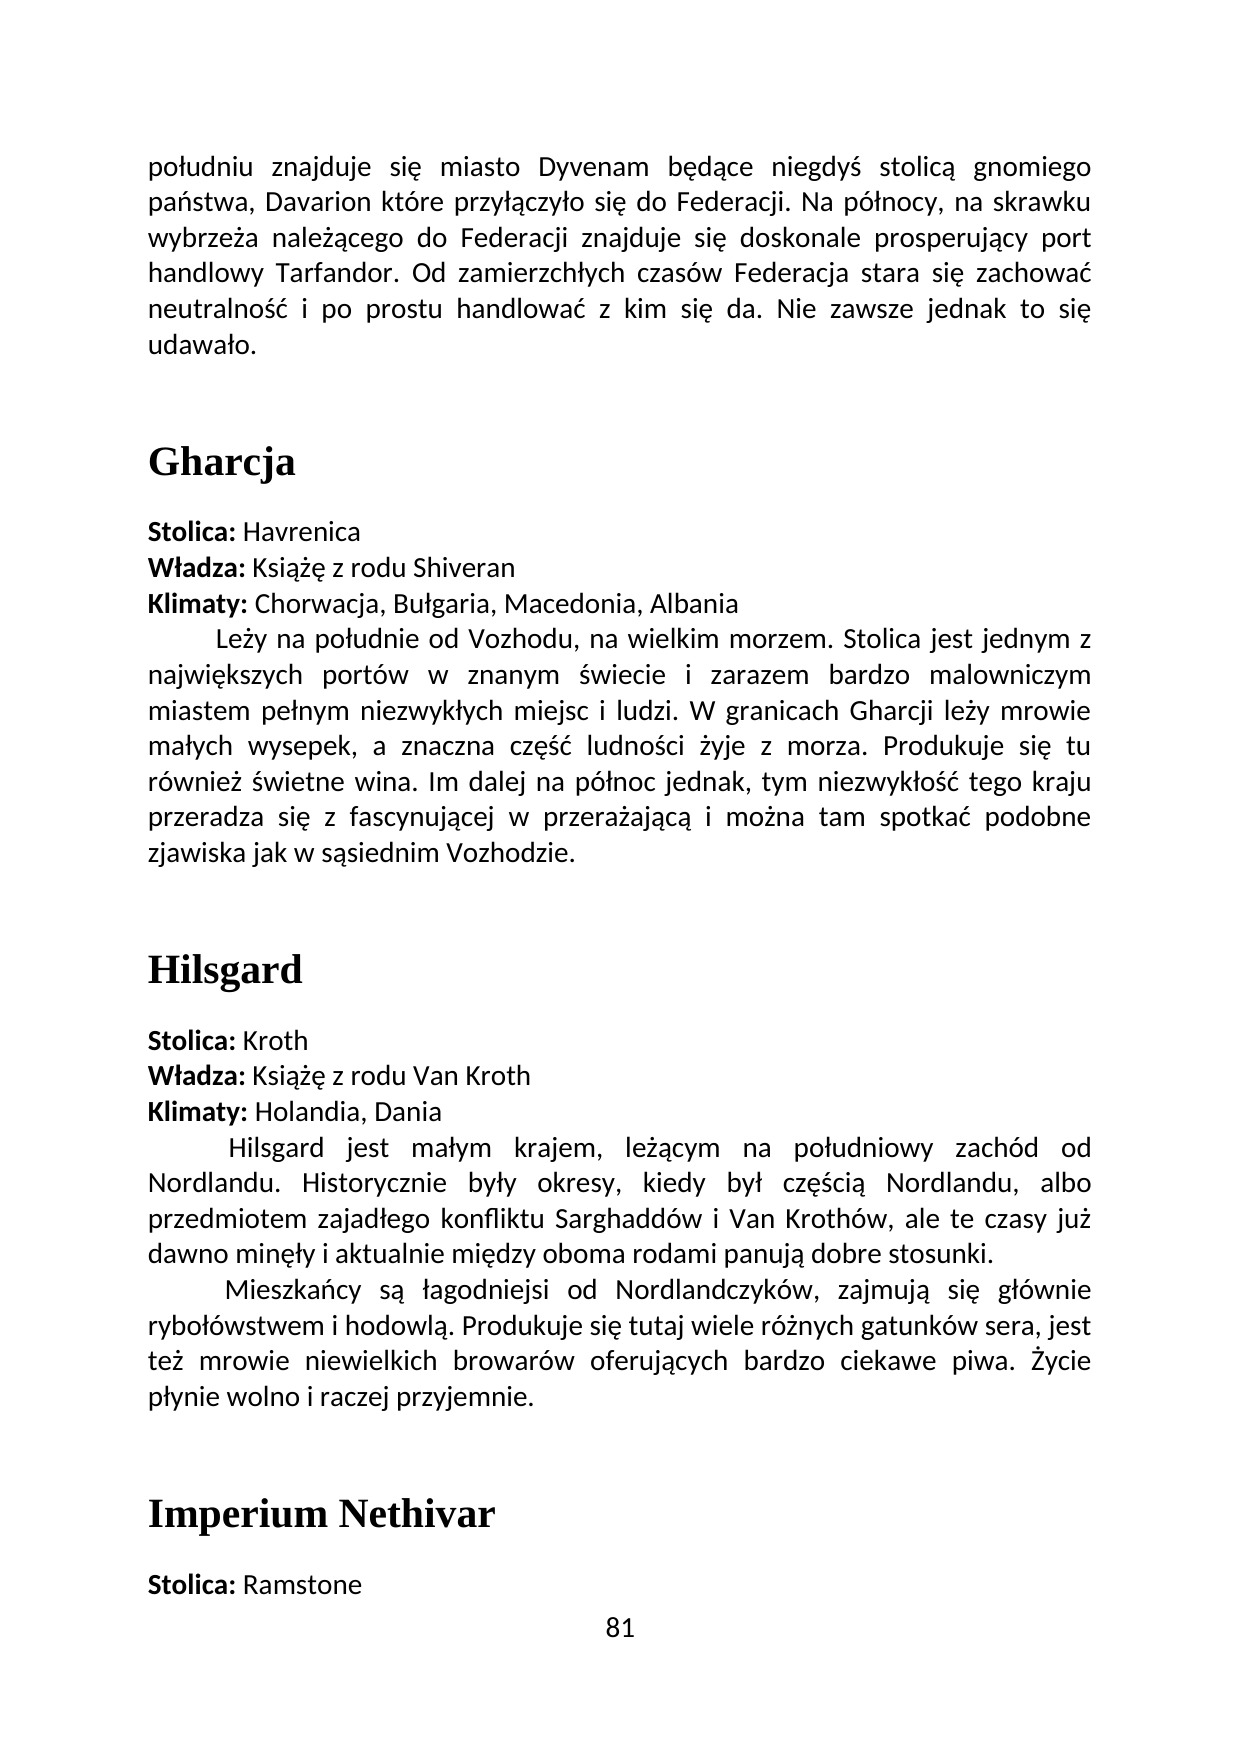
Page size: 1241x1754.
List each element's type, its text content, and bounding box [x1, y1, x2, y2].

subtitle Hilsgard [148, 945, 1093, 993]
text Hilsgard jest małym krajem, leżącym na południowy zachód od Nordlandu. Historycznie były okresy, kiedy był częścią Nordlandu, albo przedmiotem zajadłego konfliktu Sarghaddów i Van Krothów, ale te czasy już dawno minęły i aktualnie między oboma rodami panują dobre stosunki. [148, 1129, 1093, 1271]
text Władza: Książę z rodu Shiveran [148, 549, 1093, 585]
subtitle Imperium Nethivar [148, 1489, 1093, 1537]
text Stolica: Ramstone [148, 1566, 1093, 1601]
text Klimaty: Holandia, Dania [148, 1093, 1093, 1129]
subtitle Gharcja [148, 436, 1093, 484]
text Stolica: Havrenica [148, 513, 1093, 549]
text Leży na południe od Vozhodu, na wielkim morzem. Stolica jest jednym z największych portów w znanym świecie i zarazem bardzo malowniczym miastem pełnym niezwykłych miejsc i ludzi. W granicach Gharcji leży mrowie małych wysepek, a znaczna część ludności żyje z morza. Produkuje się tu również świetne wina. Im dalej na północ jednak, tym niezwykłość tego kraju przeradza się z fascynującej w przerażającą i można tam spotkać podobne zjawiska jak w sąsiednim Vozhodzie. [148, 620, 1093, 870]
text Klimaty: Chorwacja, Bułgaria, Macedonia, Albania [148, 585, 1093, 620]
text Stolica: Kroth [148, 1022, 1093, 1057]
text Mieszkańcy są łagodniejsi od Nordlandczyków, zajmują się głównie rybołówstwem i hodowlą. Produkuje się tutaj wiele różnych gatunków sera, jest też mrowie niewielkich browarów oferujących bardzo ciekawe piwa. Życie płynie wolno i raczej przyjemnie. [148, 1271, 1093, 1414]
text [148, 148, 1093, 361]
text Władza: Książę z rodu Van Kroth [148, 1057, 1093, 1093]
